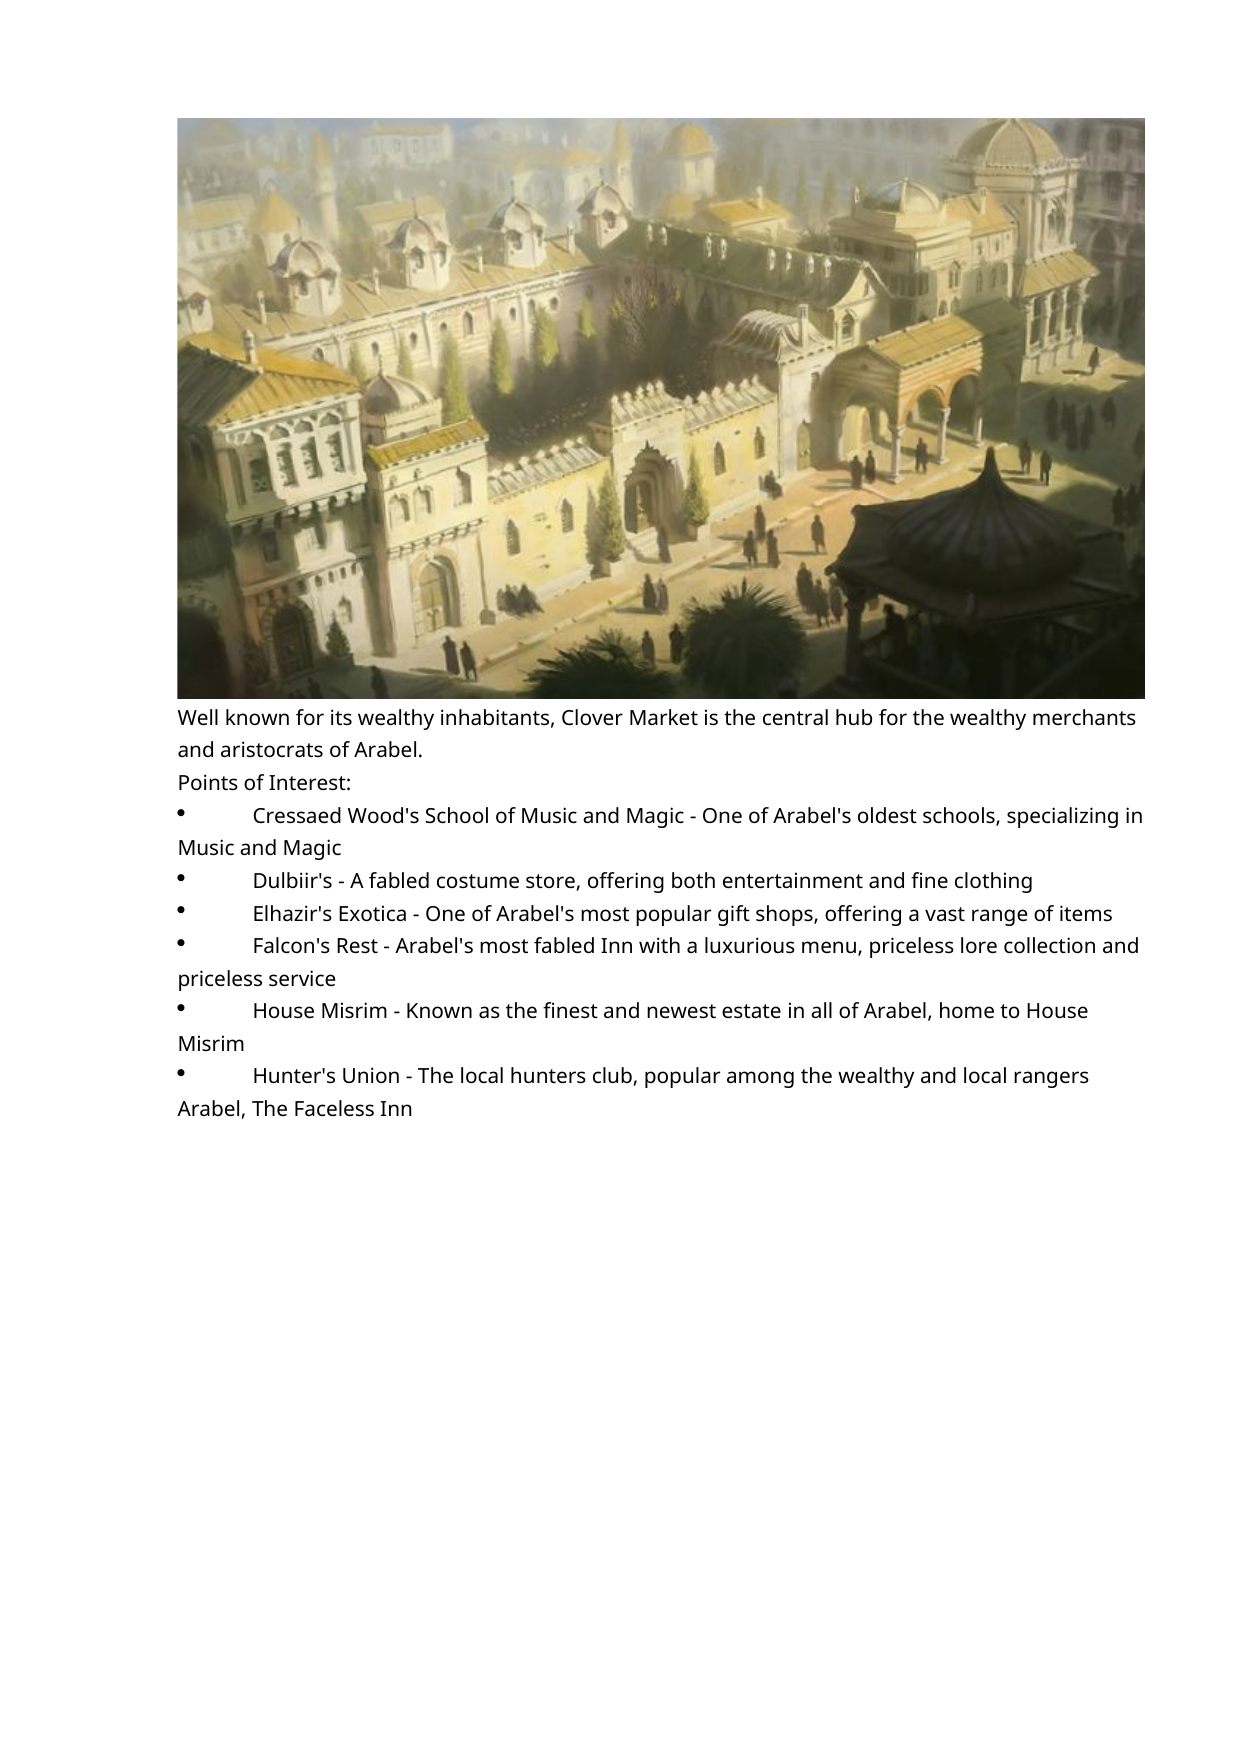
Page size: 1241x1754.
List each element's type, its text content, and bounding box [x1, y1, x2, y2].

text Well known for its wealthy inhabitants, Clover Market is the central hub for the wealthy merchants and aristocrats of Arabel. [177, 703, 1152, 764]
picture [177, 118, 1145, 699]
text Points of Interest: [177, 768, 1152, 797]
list Cressaed Wood's School of Music and Magic - One of Arabel's oldest schools, specializing in Music and Magic [177, 801, 1152, 862]
text Arabel, The Faceless Inn [177, 1094, 1152, 1123]
list Hunter's Union - The local hunters club, popular among the wealthy and local rangers [177, 1062, 1152, 1090]
list House Misrim - Known as the finest and newest estate in all of Arabel, home to House Misrim [177, 996, 1152, 1057]
list Dulbiir's - A fabled costume store, offering both entertainment and fine clothing [177, 866, 1152, 894]
list Falcon's Rest - Arabel's most fabled Inn with a luxurious menu, priceless lore collection and priceless service [177, 931, 1152, 992]
list Elhazir's Exotica - One of Arabel's most popular gift shops, offering a vast range of items [177, 899, 1152, 927]
